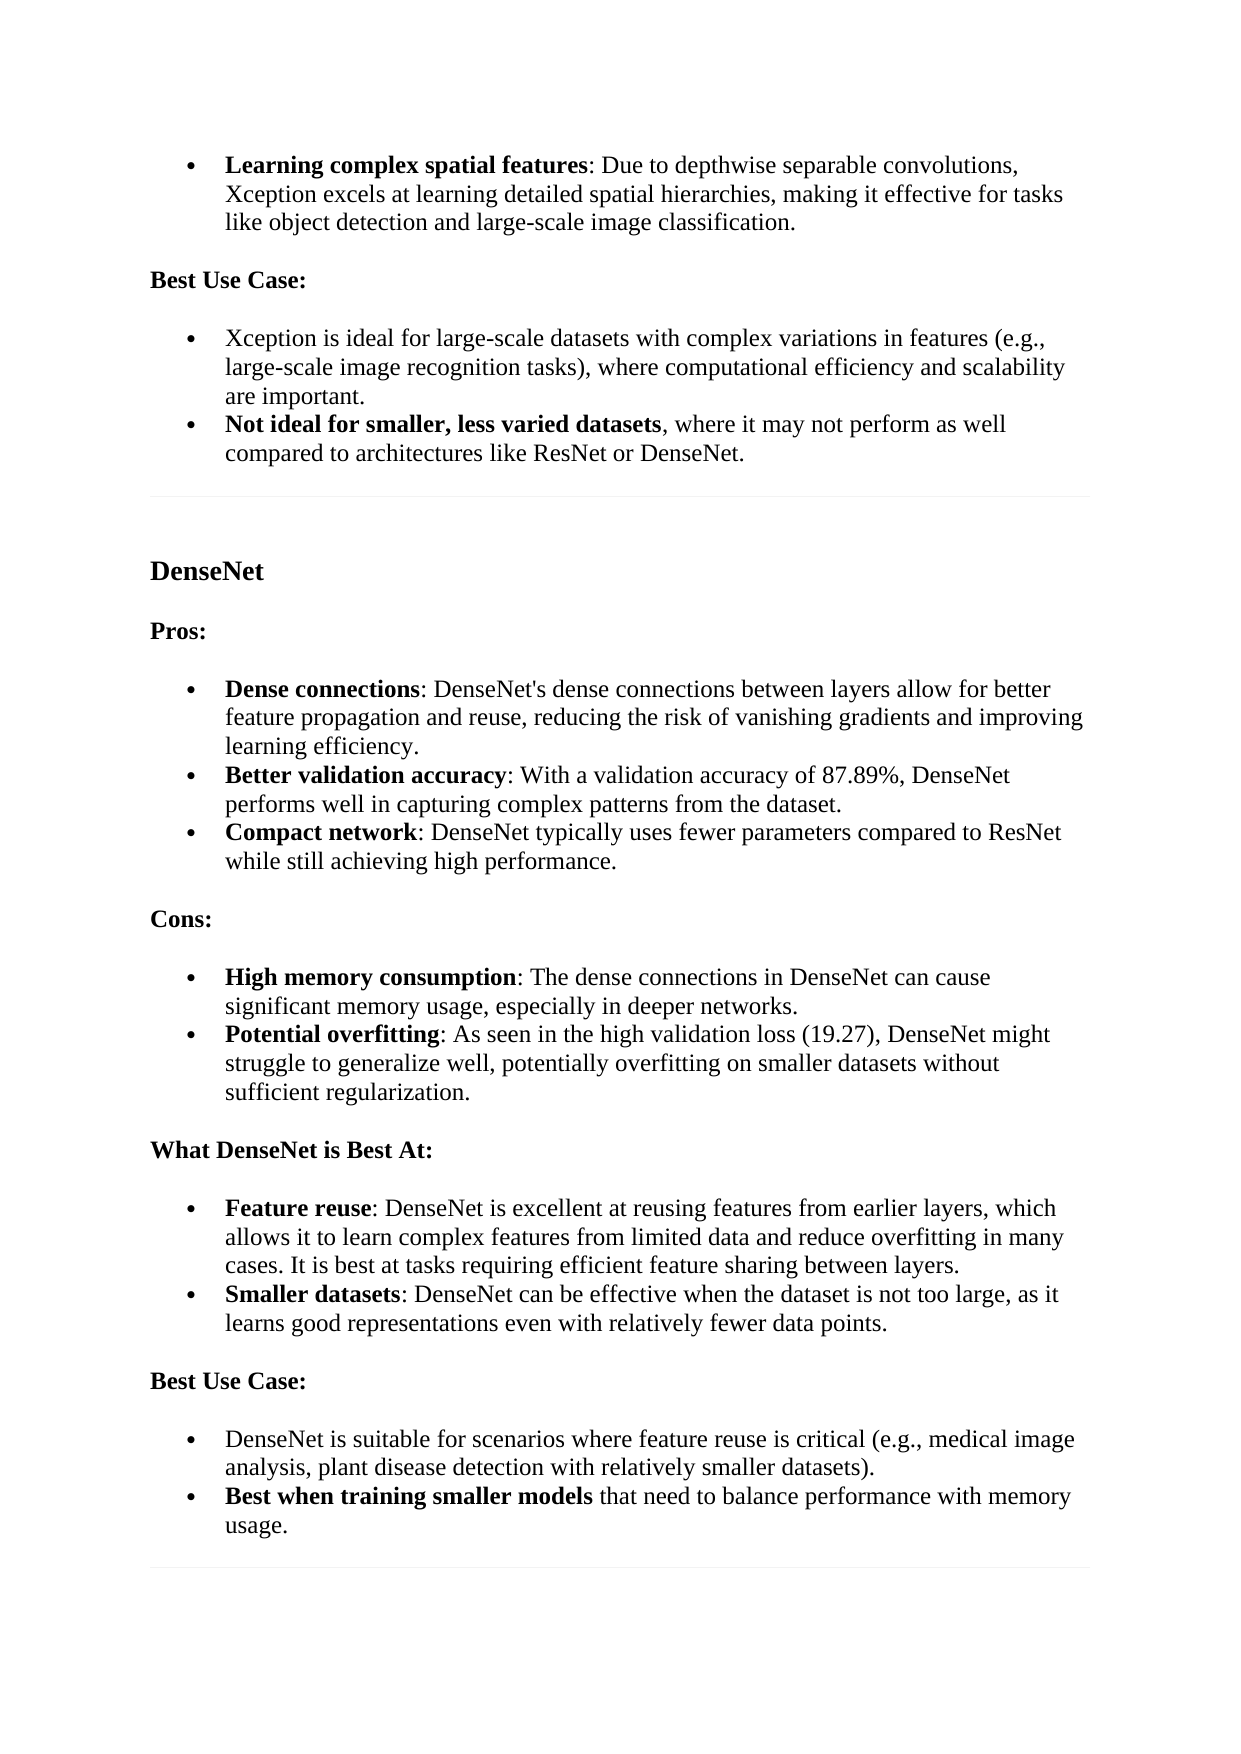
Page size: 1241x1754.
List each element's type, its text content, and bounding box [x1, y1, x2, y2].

list Best when training smaller models that need to balance performance with memory usage. [187, 1481, 1090, 1539]
list Compact network: DenseNet typically uses fewer parameters compared to ResNet while still achieving high performance. [187, 817, 1090, 875]
text Best Use Case: [150, 1366, 1090, 1394]
text What DenseNet is Best At: [150, 1135, 1090, 1164]
list Feature reuse: DenseNet is excellent at reusing features from earlier layers, which allows it to learn complex features from limited data and reduce overfitting in many cases. It is best at tasks requiring efficient feature sharing between layers. [187, 1193, 1090, 1279]
list Smaller datasets: DenseNet can be effective when the dataset is not too large, as it learns good representations even with relatively fewer data points. [187, 1279, 1090, 1337]
list High memory consumption: The dense connections in DenseNet can cause significant memory usage, especially in deeper networks. [187, 962, 1090, 1019]
text Cons: [150, 904, 1090, 933]
list Not ideal for smaller, less varied datasets, where it may not perform as well compared to architectures like ResNet or DenseNet. [187, 409, 1090, 467]
text Pros: [150, 616, 1090, 644]
list Potential overfitting: As seen in the high validation loss (19.27), DenseNet might struggle to generalize well, potentially overfitting on smaller datasets without sufficient regularization. [187, 1019, 1090, 1106]
list Better validation accuracy: With a validation accuracy of 87.89%, DenseNet performs well in capturing complex patterns from the dataset. [187, 760, 1090, 817]
text Best Use Case: [150, 265, 1090, 294]
text DenseNet [150, 554, 1090, 587]
list Learning complex spatial features: Due to depthwise separable convolutions, Xception excels at learning detailed spatial hierarchies, making it effective for tasks like object detection and large-scale image classification. [187, 150, 1090, 236]
list Xception is ideal for large-scale datasets with complex variations in features (e.g., large-scale image recognition tasks), where computational efficiency and scalability are important. [187, 323, 1090, 409]
list DenseNet is suitable for scenarios where feature reuse is critical (e.g., medical image analysis, plant disease detection with relatively smaller datasets). [187, 1424, 1090, 1481]
list Dense connections: DenseNet's dense connections between layers allow for better feature propagation and reuse, reducing the risk of vanishing gradients and improving learning efficiency. [187, 674, 1090, 760]
